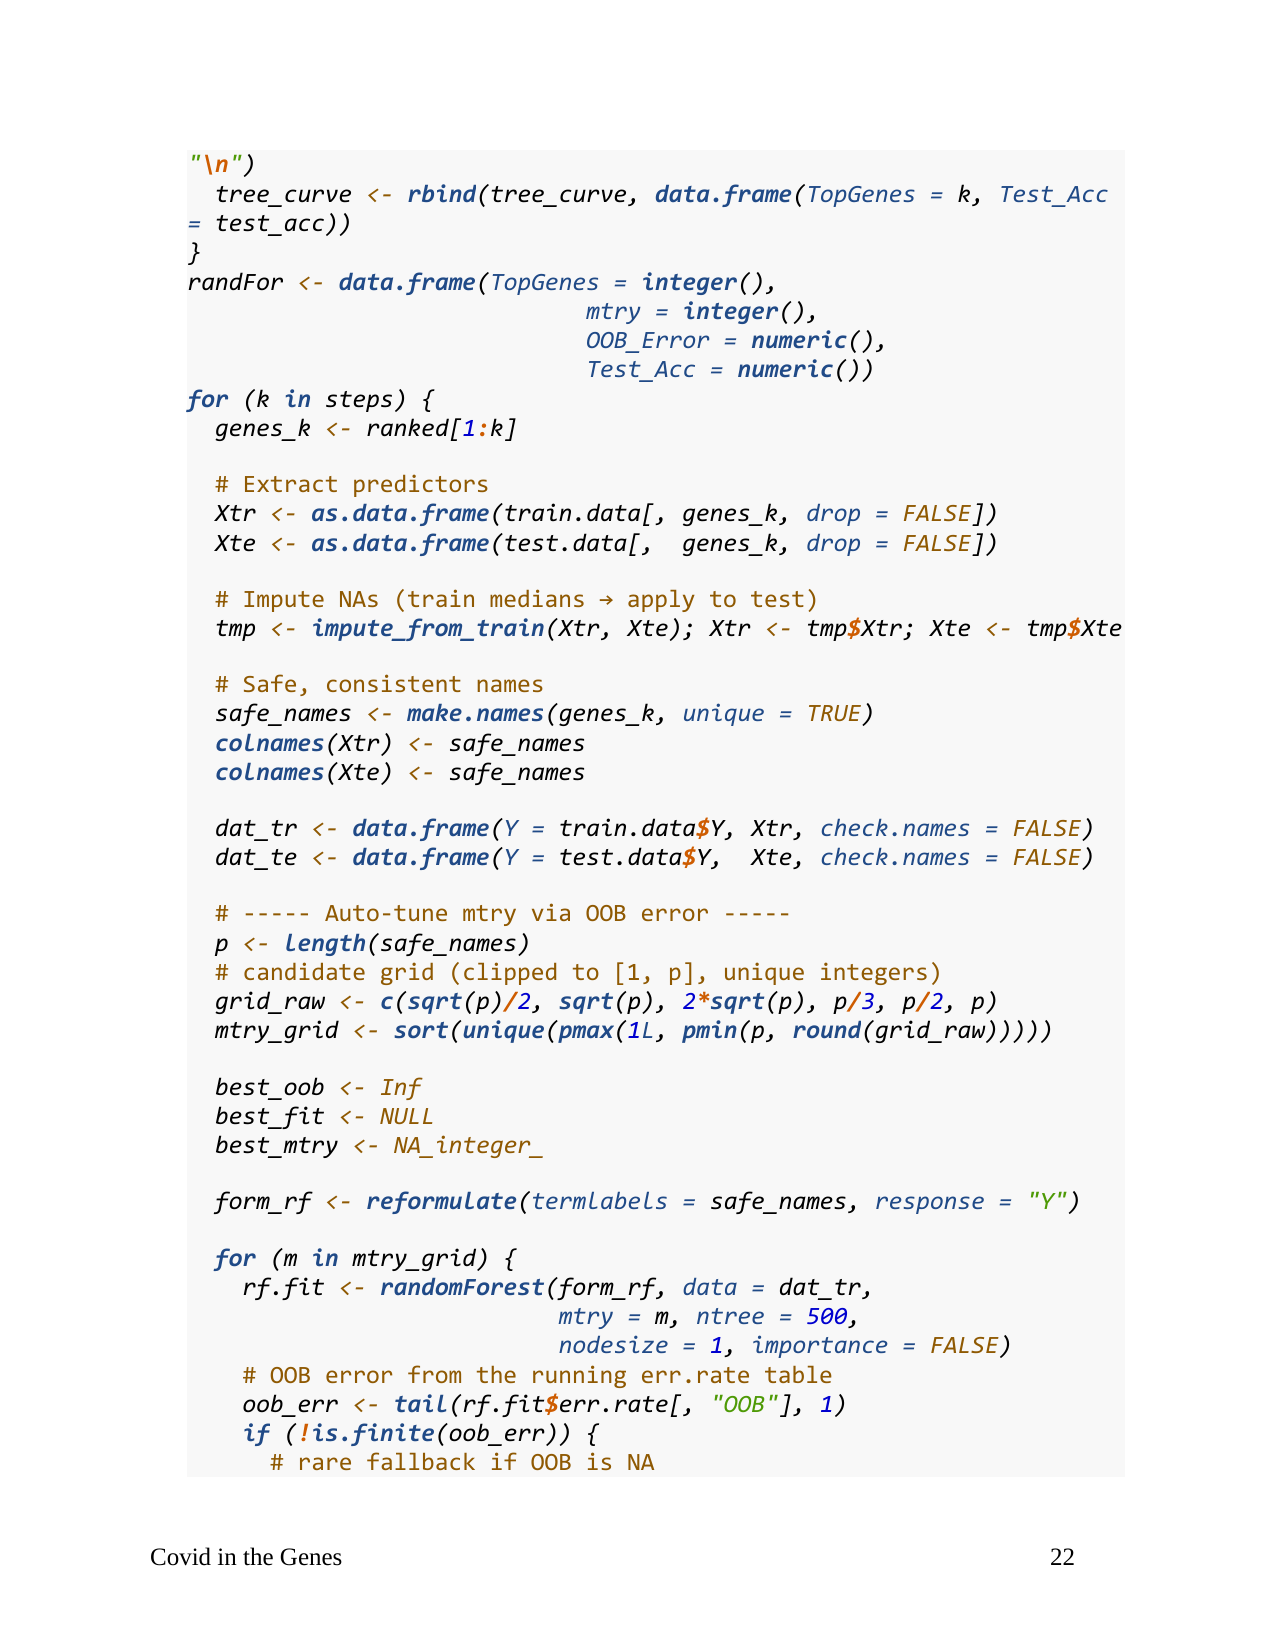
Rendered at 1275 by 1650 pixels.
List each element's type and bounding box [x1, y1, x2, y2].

text [187, 150, 1125, 1477]
